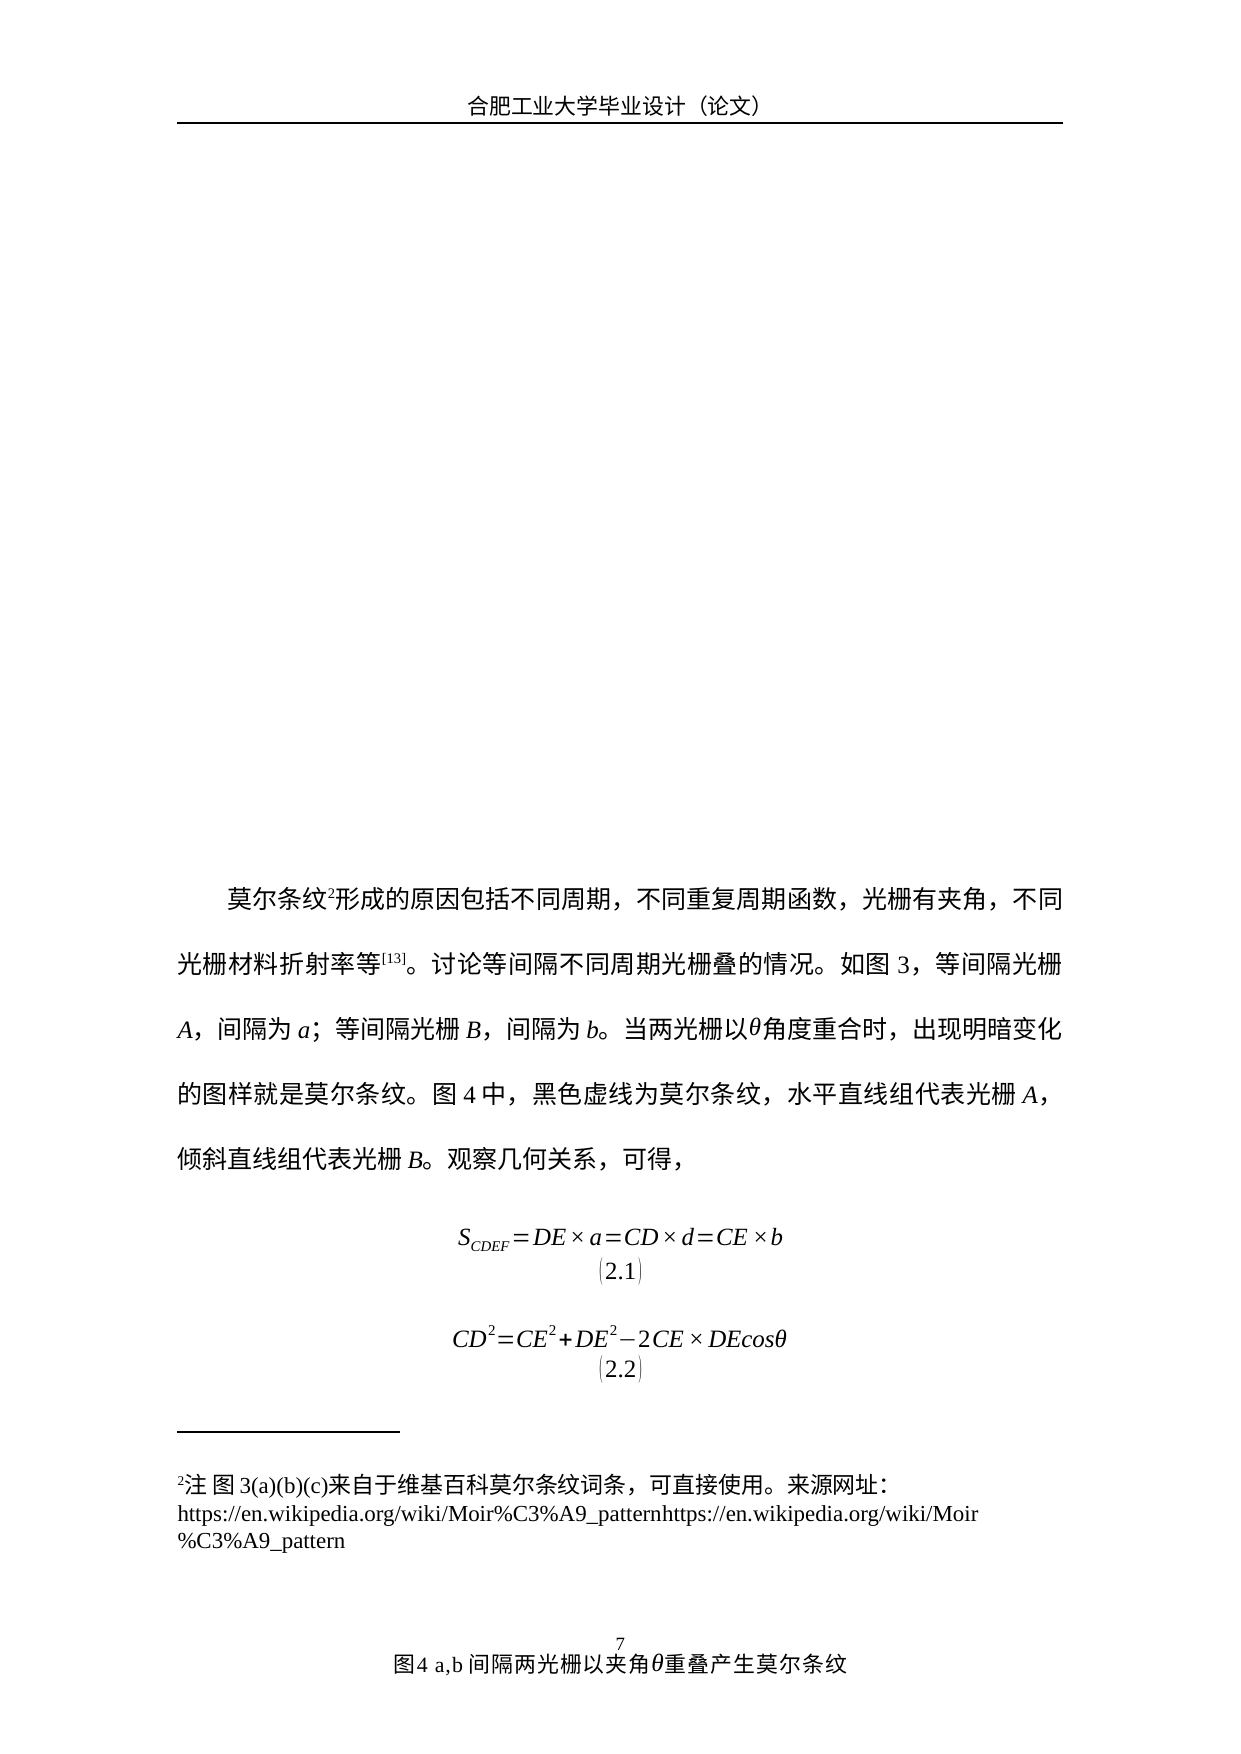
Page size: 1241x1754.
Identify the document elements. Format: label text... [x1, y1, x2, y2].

text 莫尔条纹形成的原因包括不同周期，不同重复周期函数，光栅有夹角，不同光栅材料折射率等[13]。讨论等间隔不同周期光栅叠的情况。如图3，等间隔光栅A，间隔为a；等间隔光栅B，间隔为b。当两光栅以角度重合时，出现明暗变化的图样就是莫尔条纹。图4中，黑色虚线为莫尔条纹，水平直线组代表光栅A，倾斜直线组代表光栅B。观察几何关系，可得， [177, 150, 1063, 1190]
